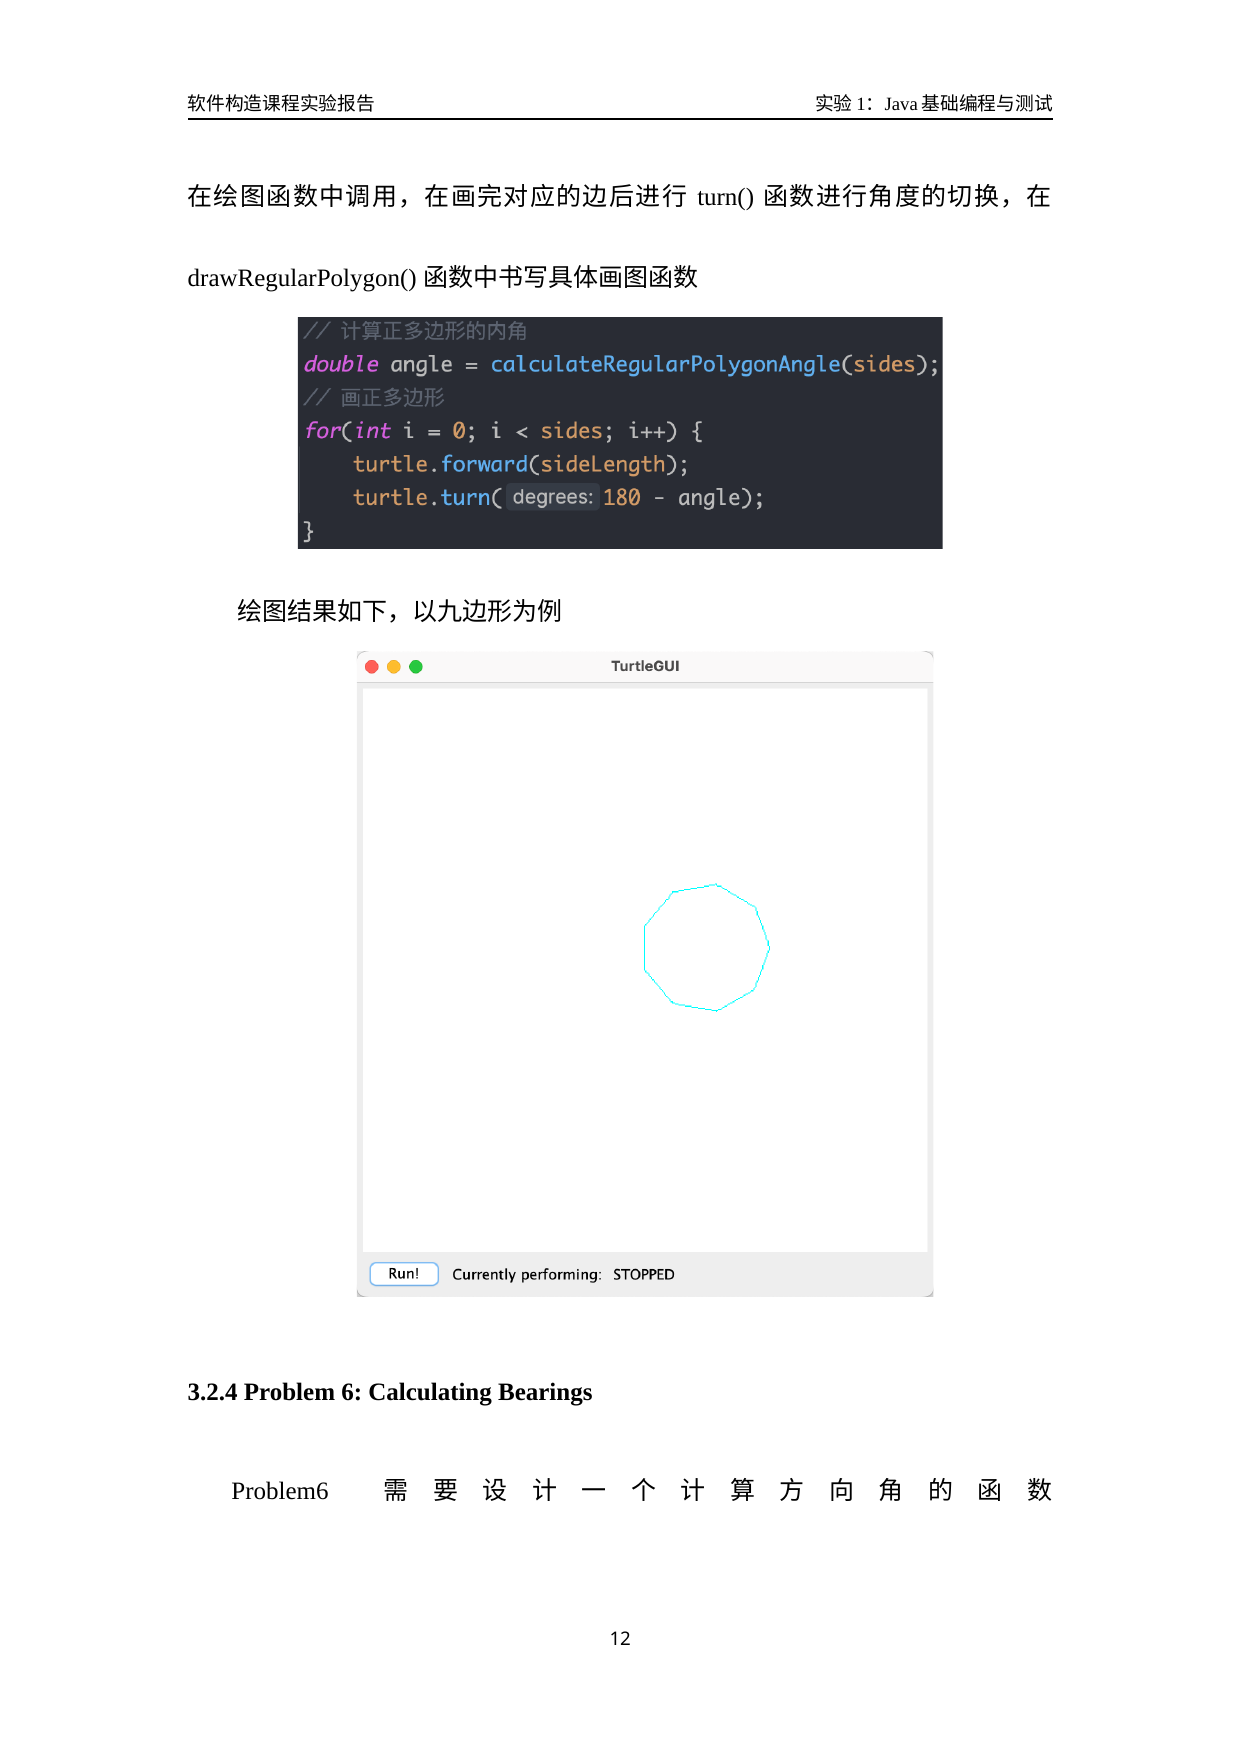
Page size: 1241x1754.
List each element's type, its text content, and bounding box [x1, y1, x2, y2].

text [187, 1456, 1053, 1521]
picture [297, 317, 943, 549]
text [187, 162, 1053, 308]
subtitle Problem 6: Calculating Bearings [187, 1376, 1053, 1408]
picture [356, 651, 934, 1297]
text 绘图结果如下，以九边形为例 [187, 577, 1053, 642]
